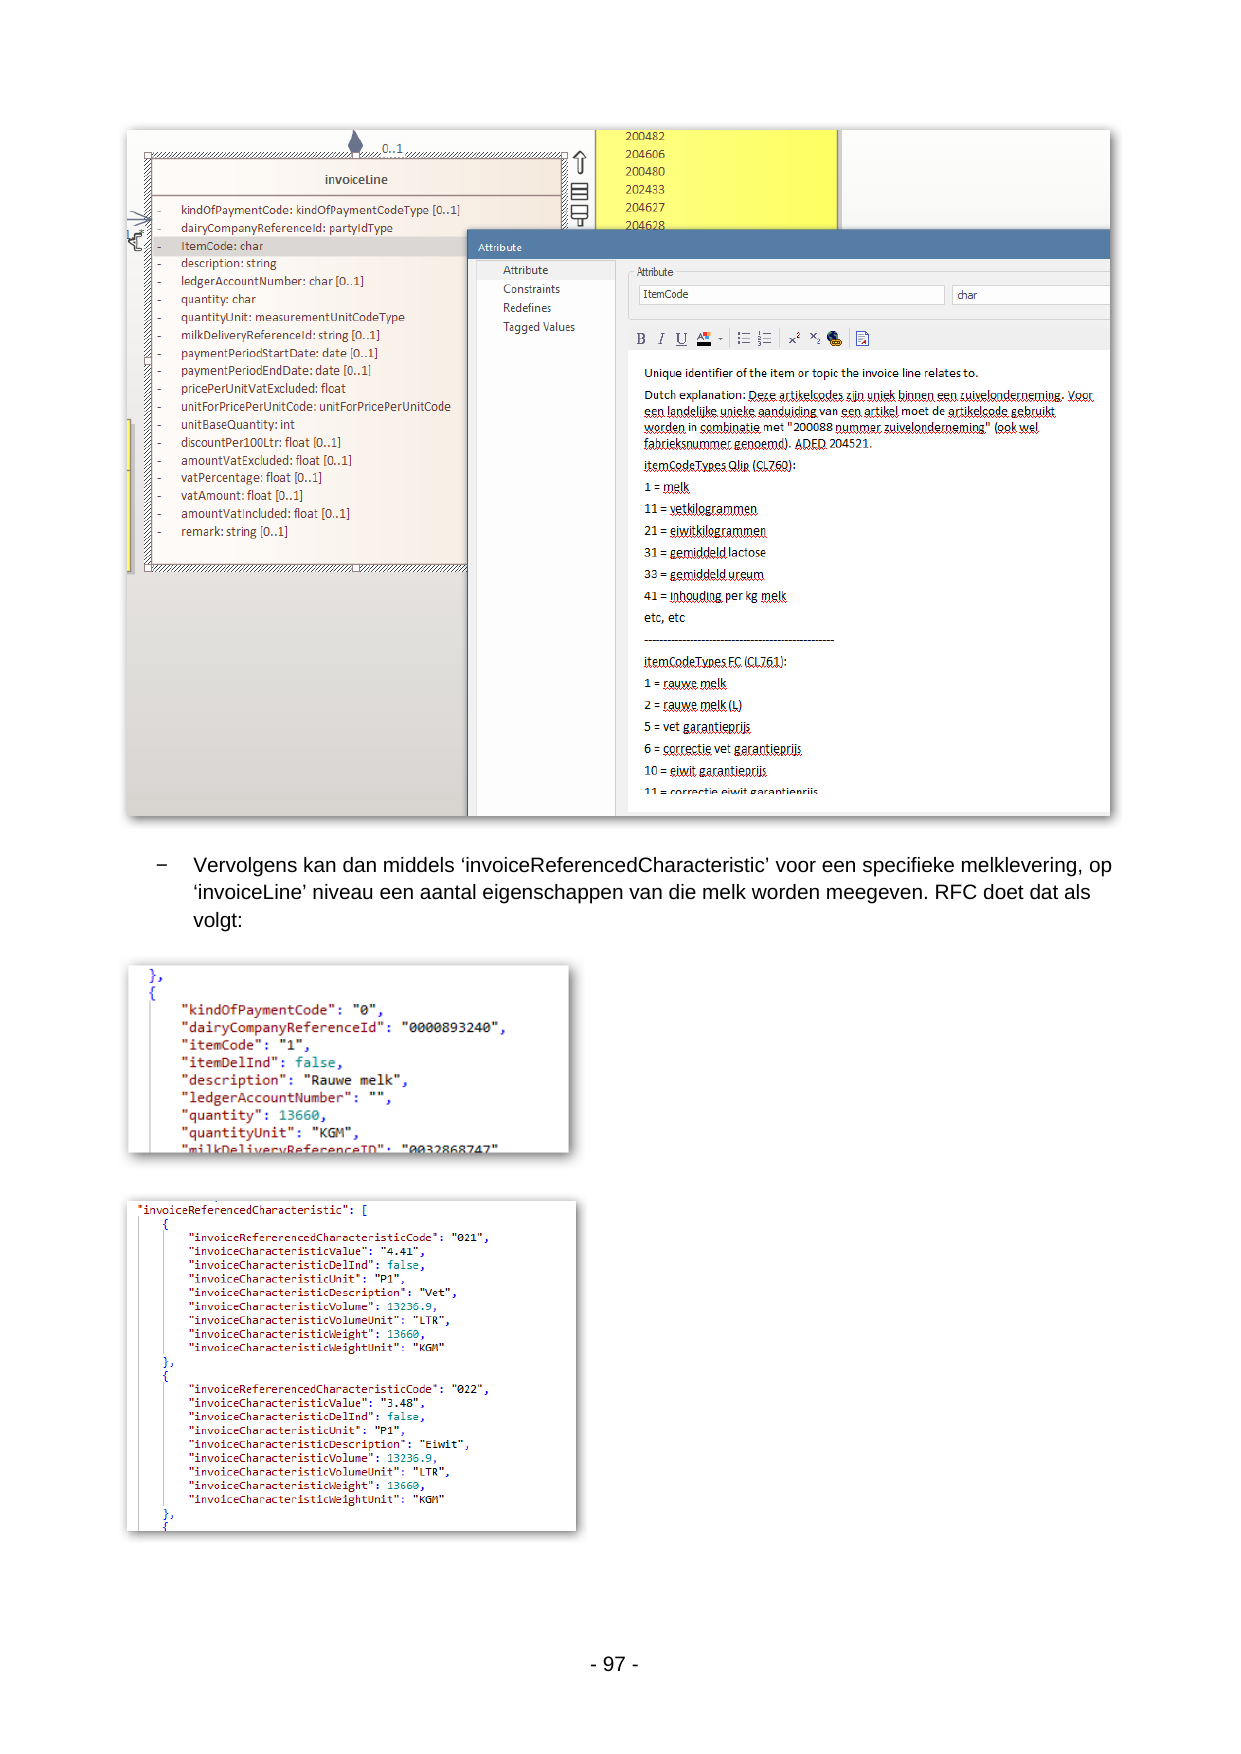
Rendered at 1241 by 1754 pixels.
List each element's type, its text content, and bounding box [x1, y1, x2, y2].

list Vervolgens kan dan middels ‘invoiceReferencedCharacteristic’ voor een specifieke melklevering, op ‘invoiceLine’ niveau een aantal eigenschappen van die melk worden meegeven. RFC doet dat als volgt: [156, 853, 1122, 932]
picture [118, 1193, 588, 1543]
picture [118, 121, 1123, 829]
picture [118, 956, 585, 1169]
